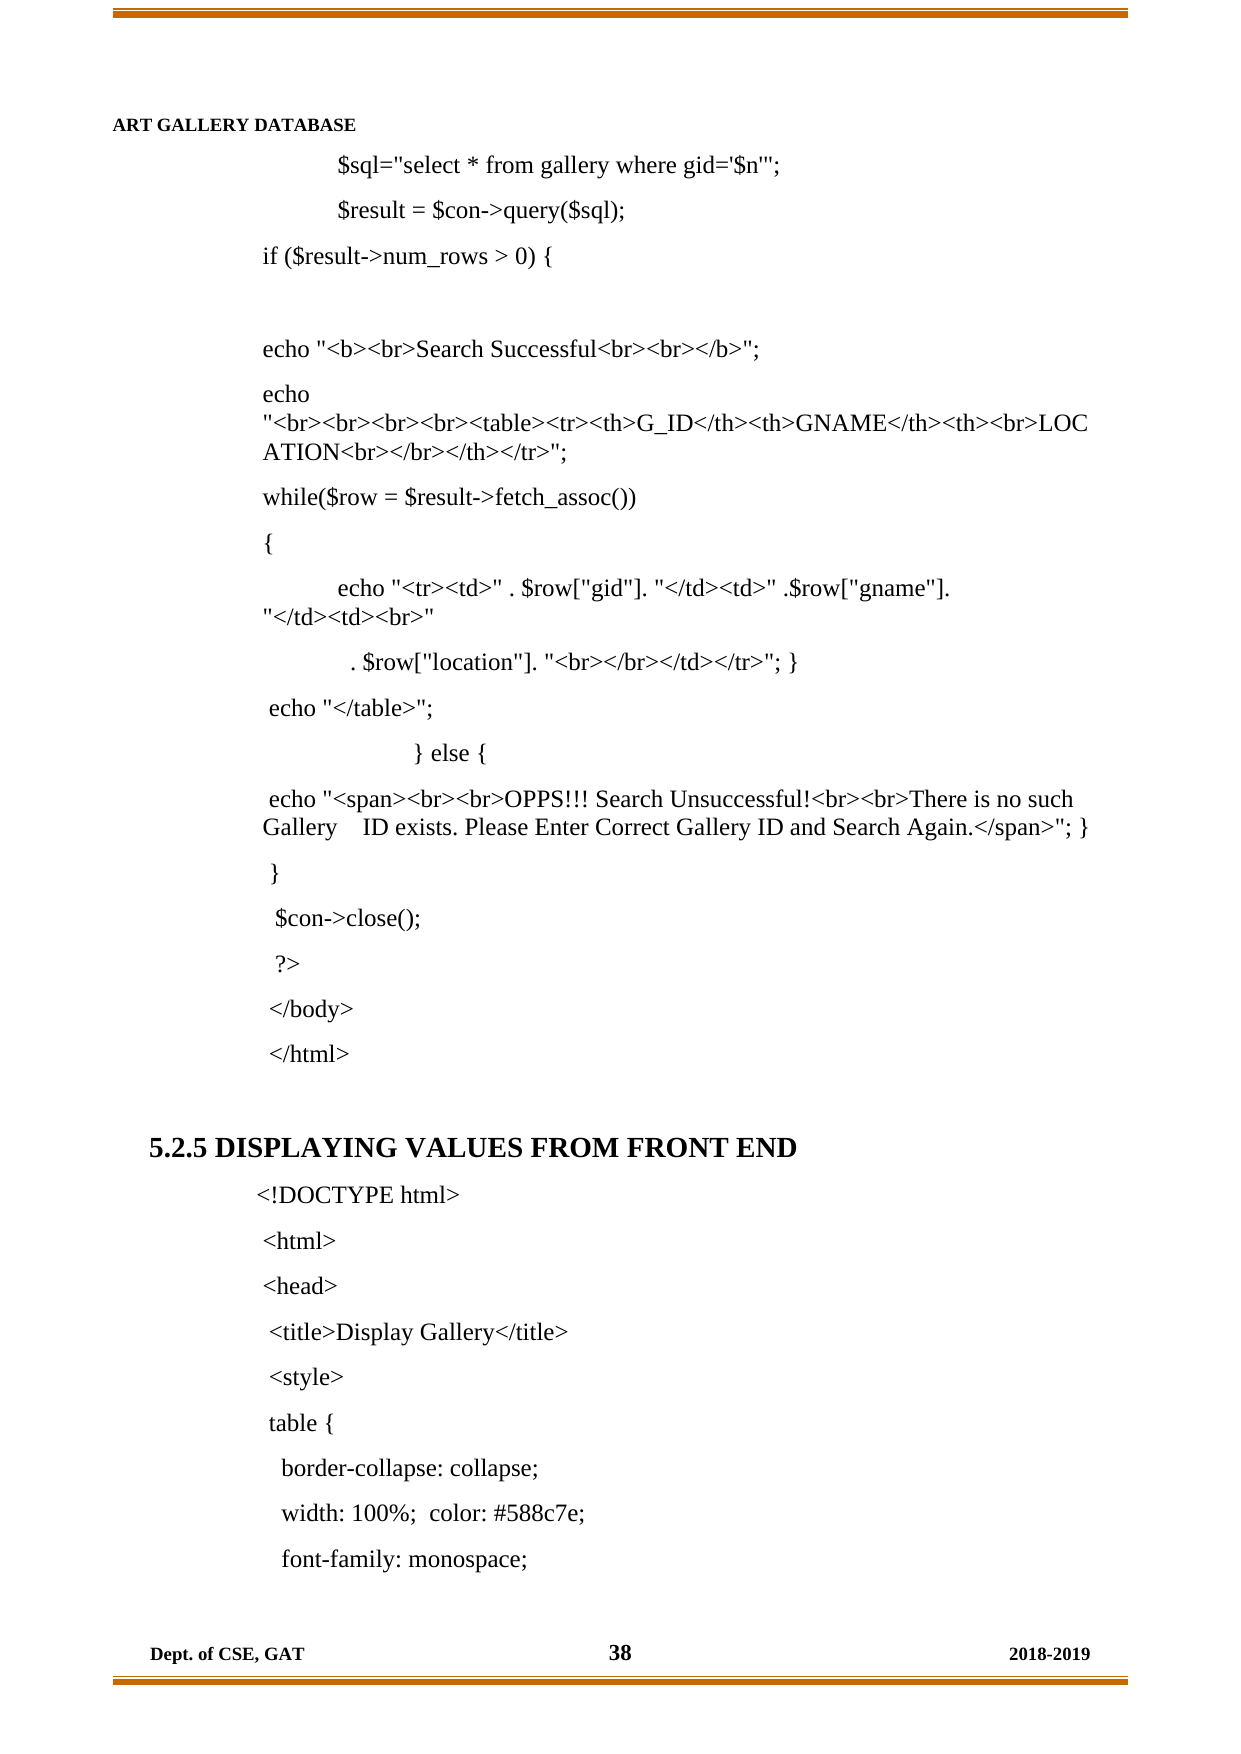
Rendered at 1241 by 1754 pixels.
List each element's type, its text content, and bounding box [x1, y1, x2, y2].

text echo "<br><br><br><br><table><tr><th>G_ID</th><th>GNAME</th><th><br>LOCATION<br></br></th></tr>"; [262, 379, 1092, 466]
text echo "<b><br>Search Successful<br><br></b>"; [187, 334, 1092, 363]
text echo "</table>"; [112, 693, 1092, 722]
text table { [262, 1408, 1092, 1436]
text border-collapse: collapse; [262, 1453, 1092, 1482]
text { [262, 528, 1092, 557]
text while($row = $result->fetch_assoc()) [262, 482, 1092, 511]
text $con->close(); [262, 903, 1092, 932]
text 5.2.5 DISPLAYING VALUES FROM FRONT END [112, 1130, 1092, 1164]
text ?> [262, 949, 1092, 977]
text if ($result->num_rows > 0) { [262, 241, 1092, 269]
text font-family: monospace; [262, 1544, 1092, 1573]
text <!DOCTYPE html> [112, 1181, 1092, 1209]
text $sql="select * from gallery where gid='$n'"; [262, 150, 1092, 179]
text <html> [262, 1226, 1092, 1255]
text width: 100%; color: #588c7e; [262, 1498, 1092, 1527]
text } [262, 858, 1092, 887]
text <head> [262, 1271, 1092, 1300]
text </body> [262, 994, 1092, 1023]
text echo "<tr><td>" . $row["gid"]. "</td><td>" .$row["gname"]. "</td><td><br>" [262, 573, 1092, 631]
text . $row["location"]. "<br></br></td></tr>"; } [262, 647, 1092, 676]
text $result = $con->query($sql); [262, 195, 1092, 224]
text } else { [262, 738, 1092, 767]
text <title>Display Gallery</title> [262, 1317, 1092, 1346]
text <style> [262, 1362, 1092, 1391]
text echo "<span><br><br>OPPS!!! Search Unsuccessful!<br><br>There is no such Gallery ID exists. Please Enter Correct Gallery ID and Search Again.</span>"; } [262, 784, 1092, 841]
text </html> [262, 1039, 1092, 1068]
